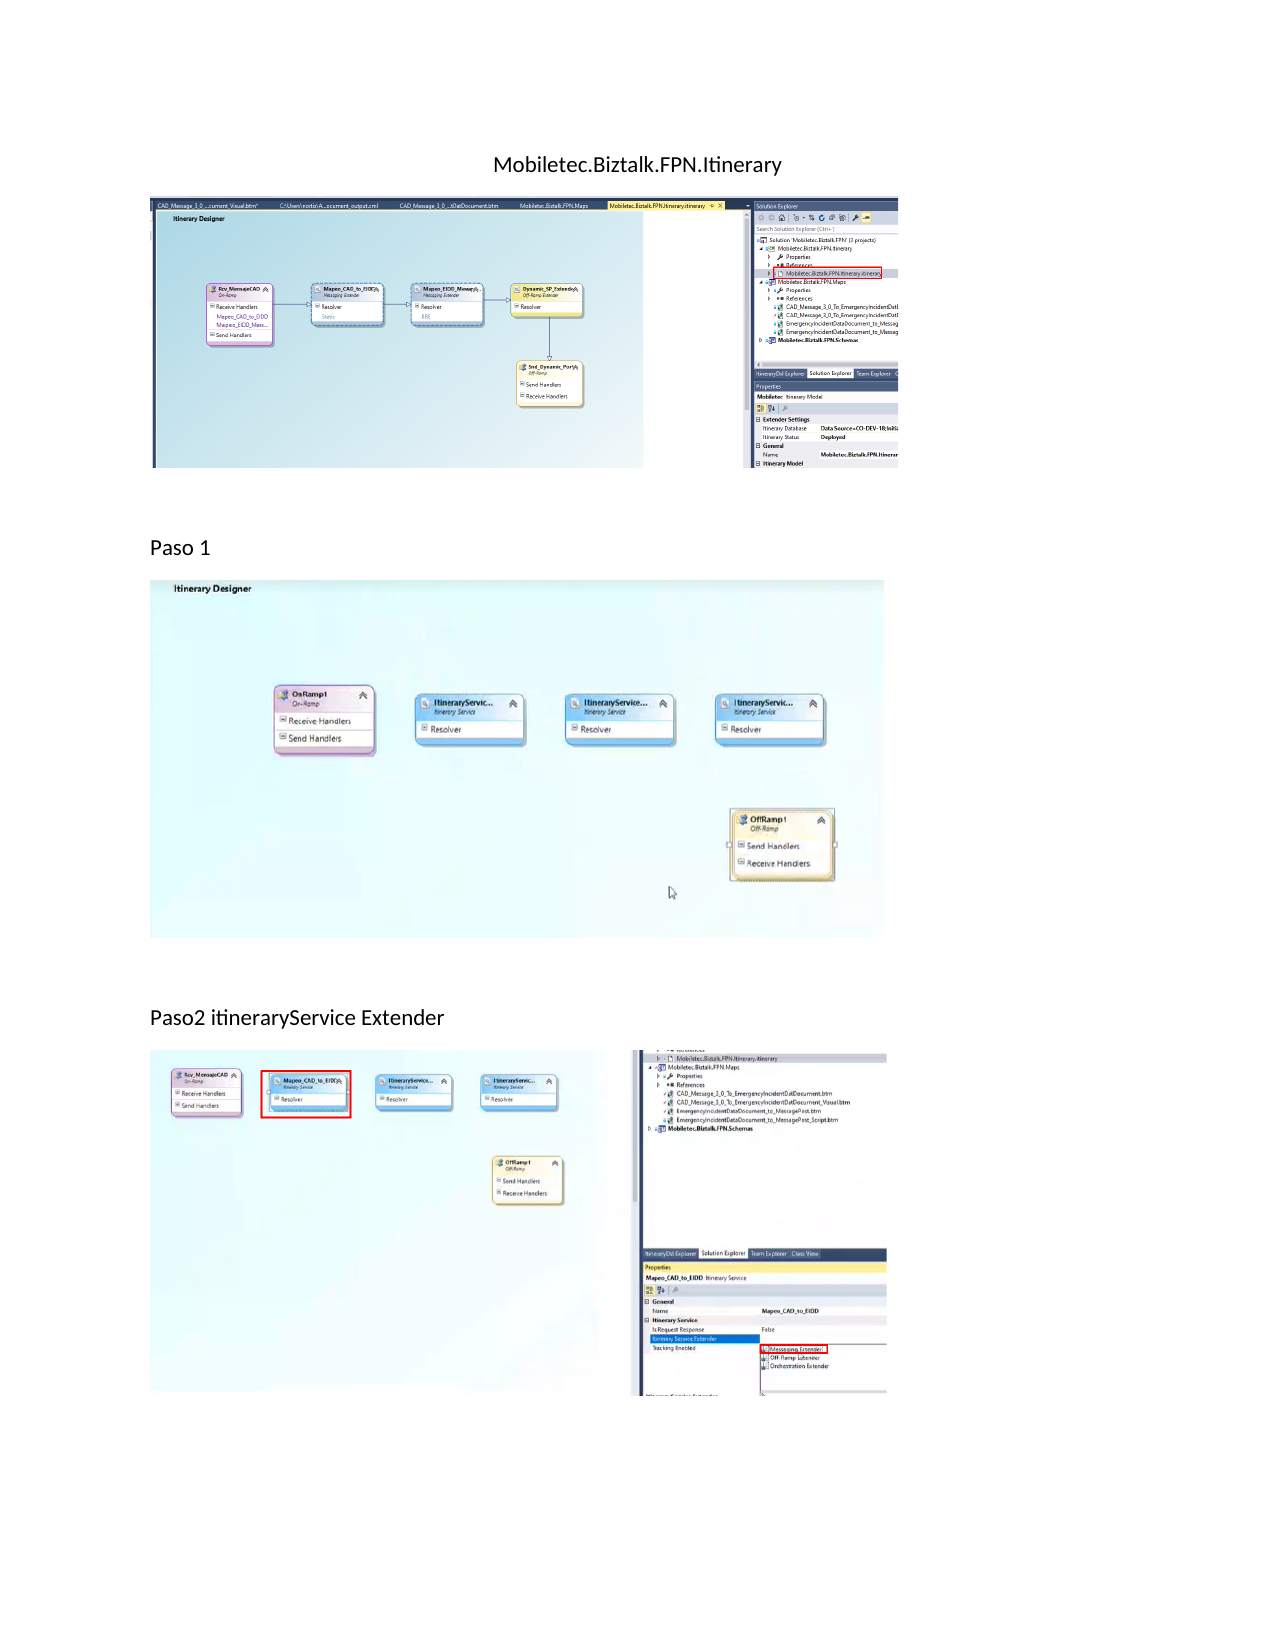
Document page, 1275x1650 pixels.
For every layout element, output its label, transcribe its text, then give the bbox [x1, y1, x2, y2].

text Mobiletec.Biztalk.FPN.Itinerary [150, 150, 1125, 178]
picture [150, 196, 899, 468]
text Paso 1 [150, 533, 1125, 561]
picture [150, 1050, 887, 1396]
picture [150, 580, 885, 938]
text Paso2 itineraryService Extender [150, 1003, 1125, 1032]
